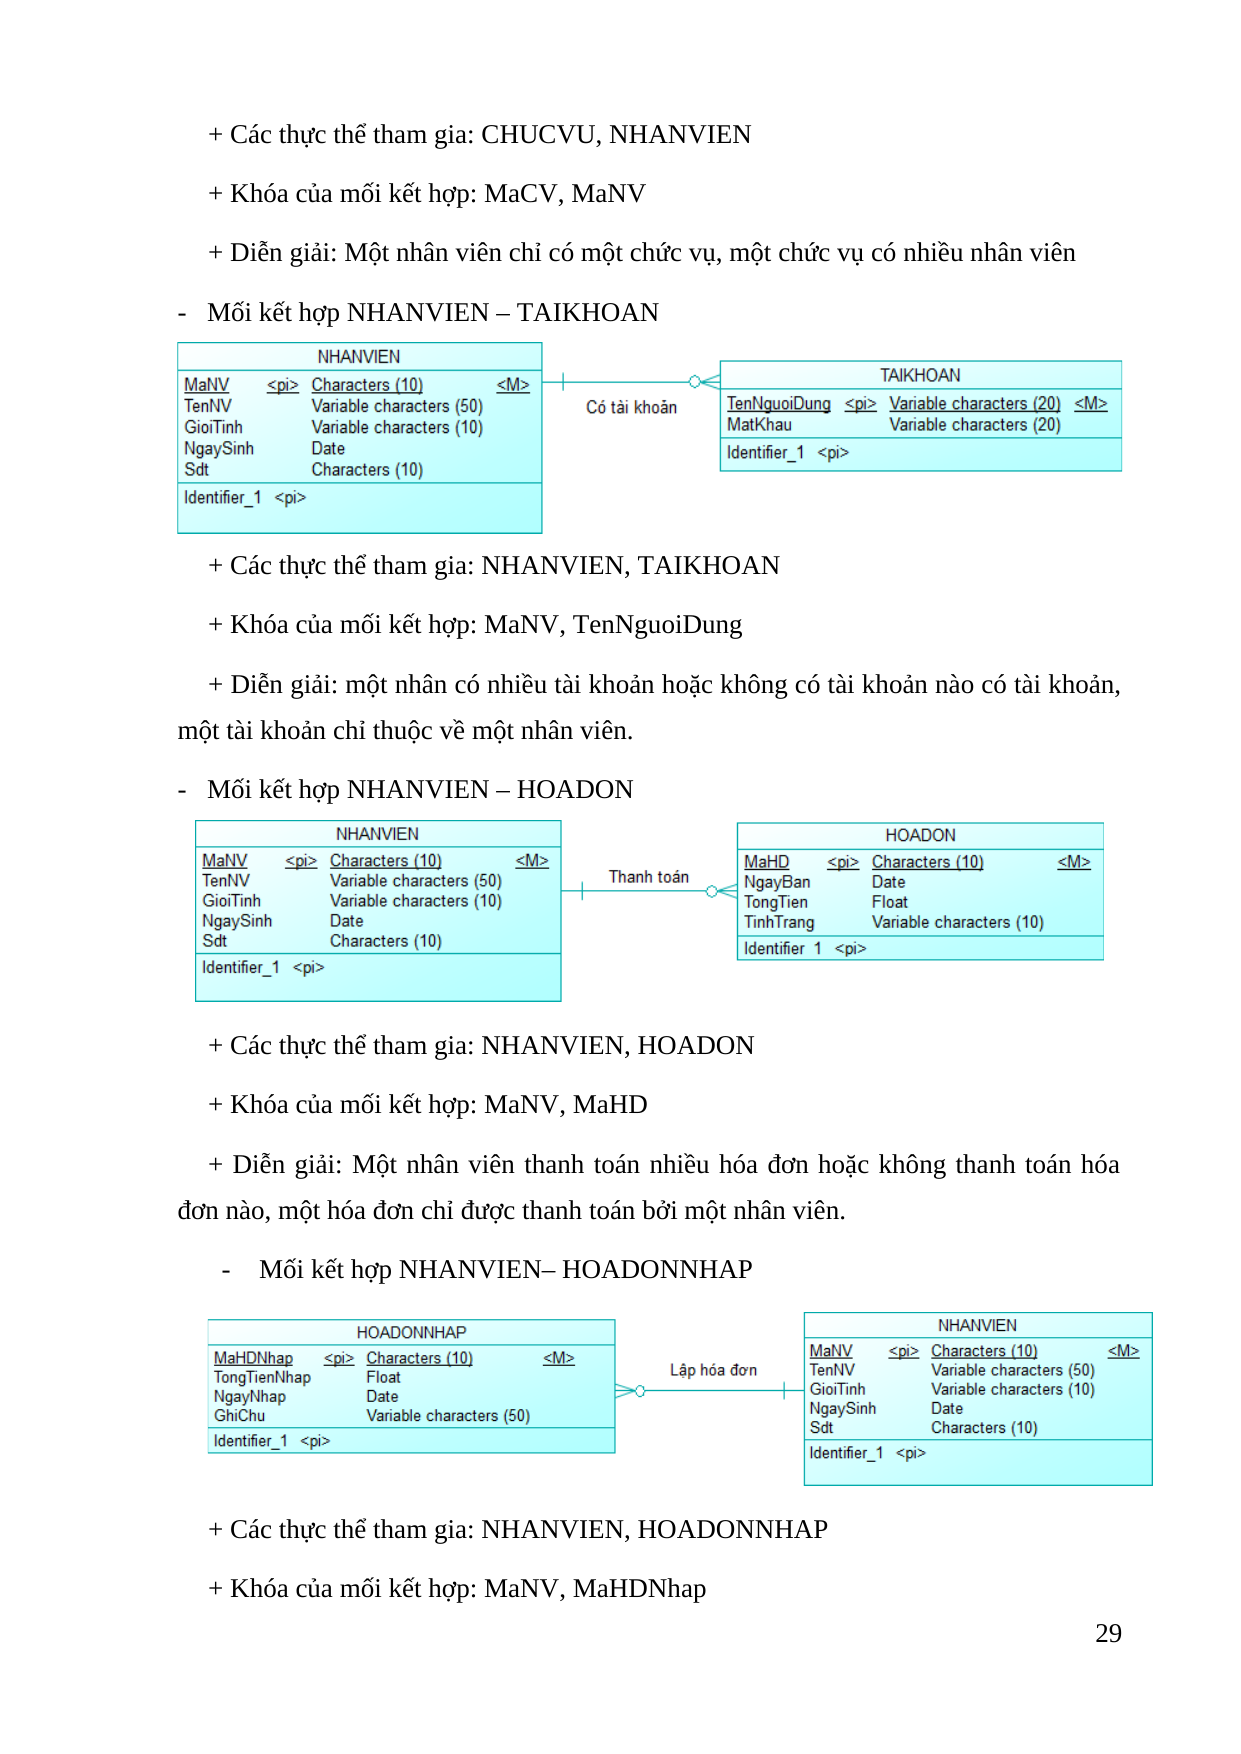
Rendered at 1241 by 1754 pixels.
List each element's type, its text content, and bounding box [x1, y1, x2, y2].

picture [195, 820, 1104, 1002]
text + Diễn giải: Một nhân viên thanh toán nhiều hóa đơn hoặc không thanh toán hóa đơn nào, một hóa đơn chỉ được thanh toán bởi một nhân viên. [177, 1148, 1122, 1226]
text + Các thực thể tham gia: CHUCVU, NHANVIEN [177, 118, 1122, 149]
text + Các thực thể tham gia: NHANVIEN, HOADONNHAP [177, 1513, 1122, 1544]
text + Khóa của mối kết hợp: MaNV, MaHD [177, 1089, 1122, 1120]
text + Diễn giải: một nhân có nhiều tài khoản hoặc không có tài khoản nào có tài khoản, một tài khoản chỉ thuộc về một nhân viên. [177, 668, 1122, 746]
text + Khóa của mối kết hợp: MaCV, MaNV [177, 177, 1122, 208]
list Mối kết hợp NHANVIEN – TAIKHOAN [177, 296, 1122, 327]
text + Các thực thể tham gia: NHANVIEN, TAIKHOAN [177, 549, 1122, 581]
text + Các thực thể tham gia: NHANVIEN, HOADON [177, 1029, 1122, 1061]
text + Diễn giải: Một nhân viên chỉ có một chức vụ, một chức vụ có nhiều nhân viên [177, 236, 1122, 268]
text + Khóa của mối kết hợp: MaNV, MaHDNhap [177, 1573, 1122, 1604]
picture [207, 1312, 1153, 1486]
text + Khóa của mối kết hợp: MaNV, TenNguoiDung [177, 608, 1122, 640]
list Mối kết hợp NHANVIEN– HOADONNHAP [221, 1254, 1122, 1285]
list Mối kết hợp NHANVIEN – HOADON [177, 773, 1122, 805]
picture [177, 342, 1123, 534]
